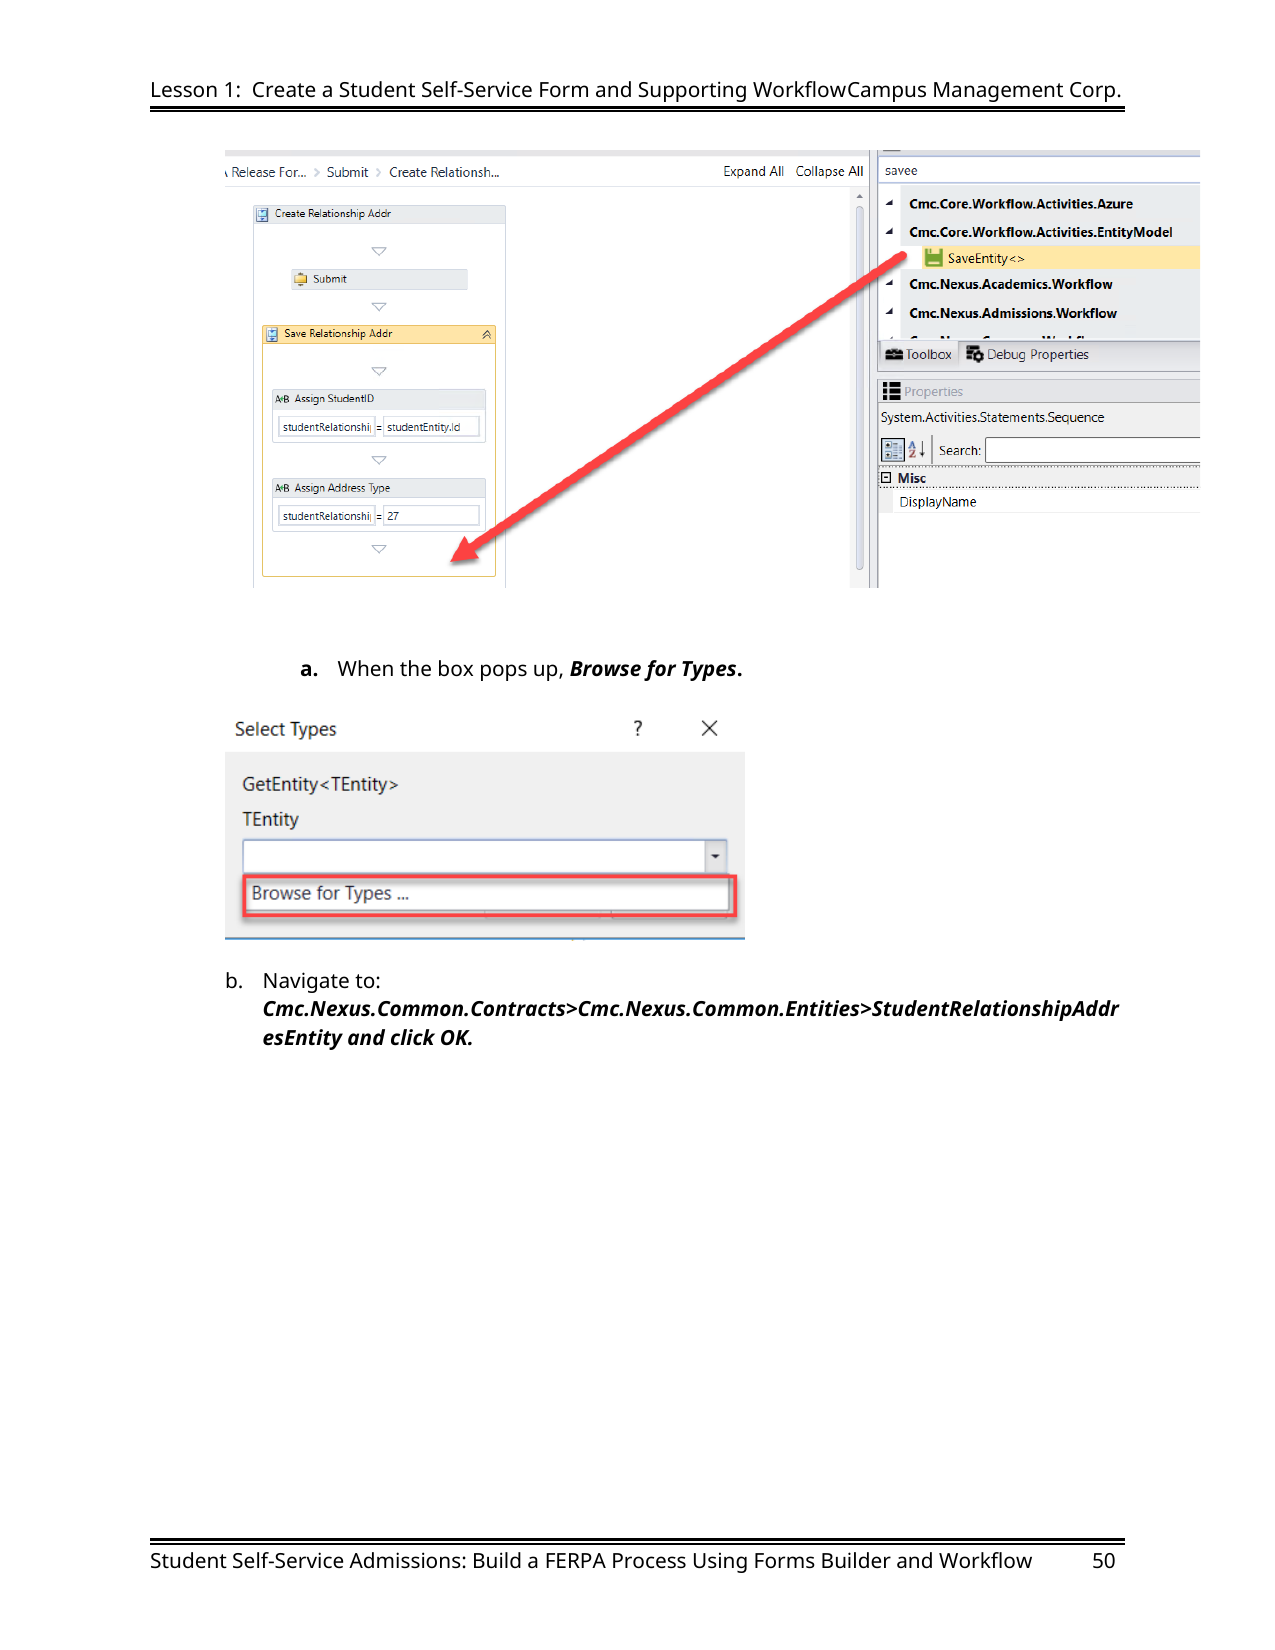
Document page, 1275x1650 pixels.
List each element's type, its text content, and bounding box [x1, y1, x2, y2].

list When the box pops up, Browse for Types. [300, 654, 1125, 682]
picture [225, 707, 745, 941]
text Navigate to: Cmc.Nexus.Common.Contracts>Cmc.Nexus.Common.Entities>StudentRelationshipAddresEntity and click OK. [225, 966, 1125, 1051]
picture [225, 150, 1200, 588]
